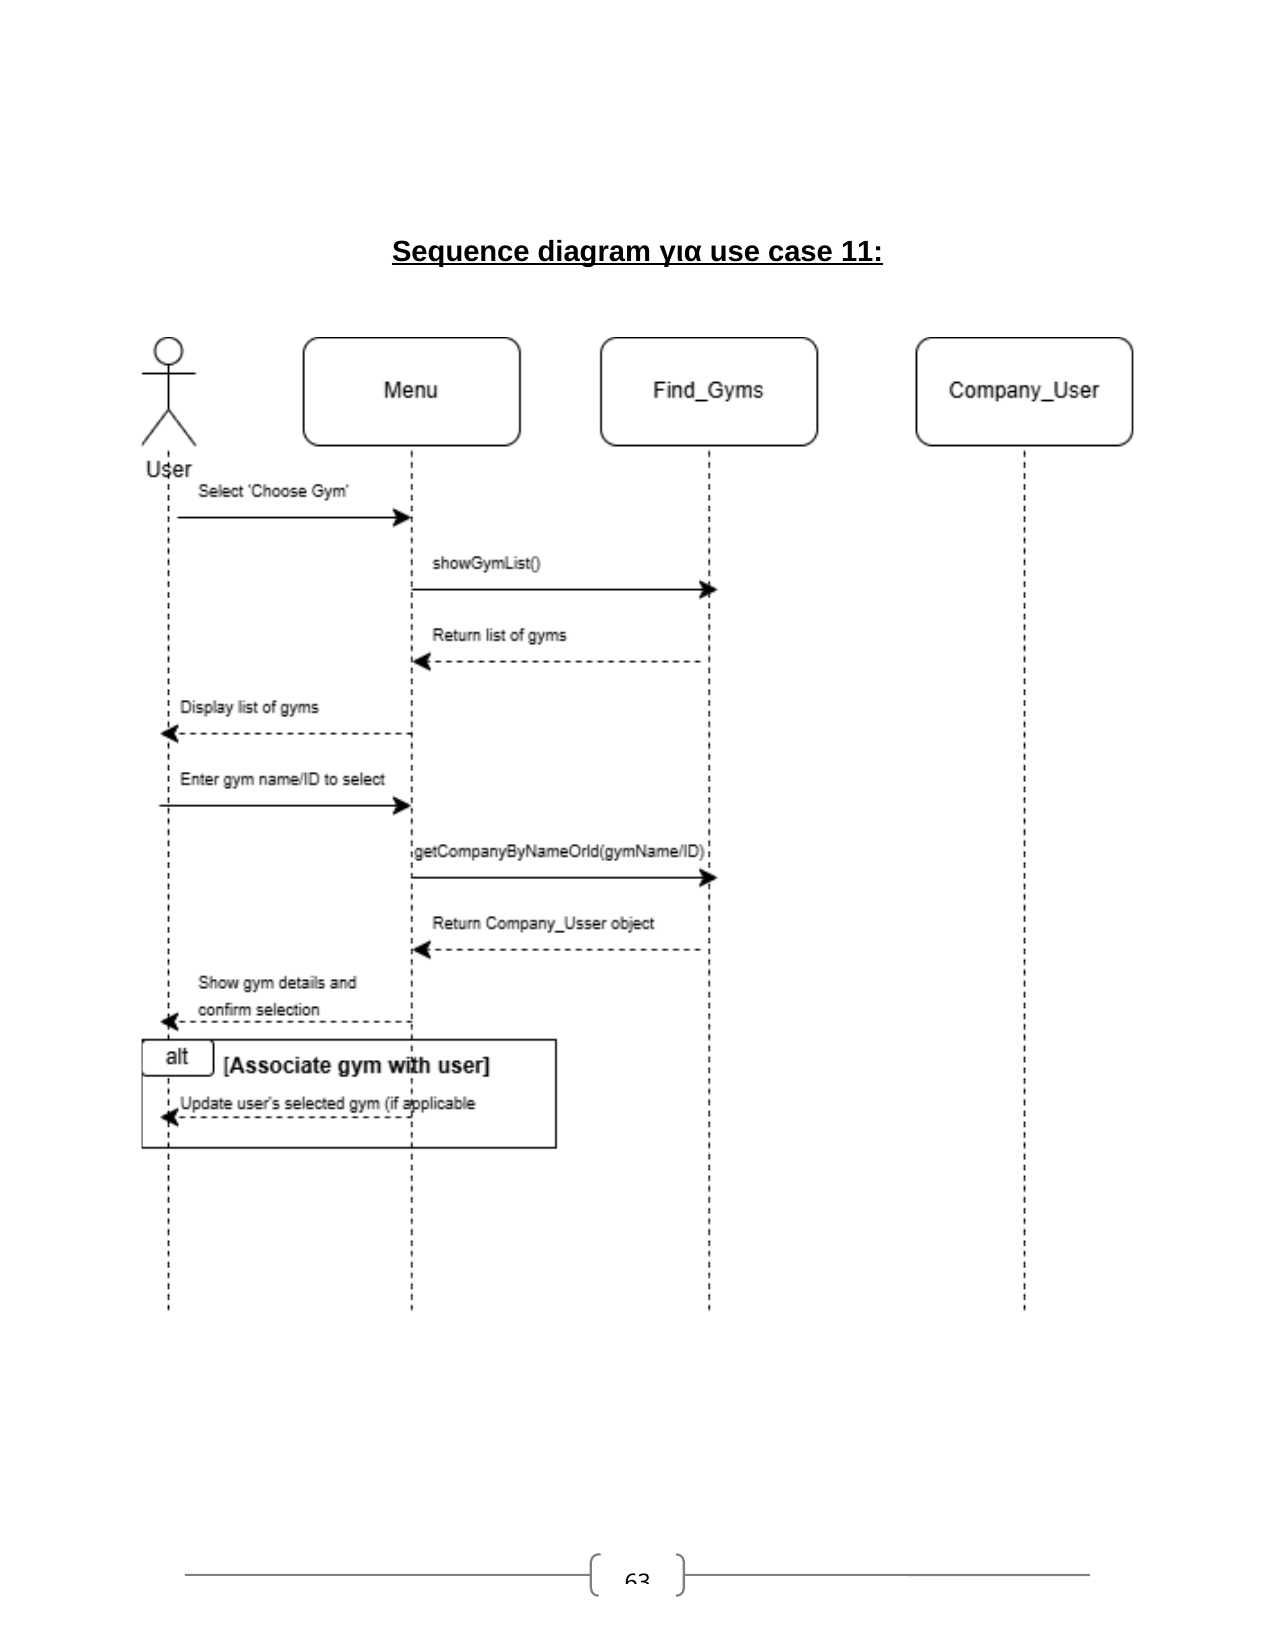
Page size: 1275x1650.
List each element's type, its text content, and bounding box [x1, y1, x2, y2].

text Sequence diagram για use case 11: [187, 234, 1087, 267]
picture [141, 337, 1134, 1313]
